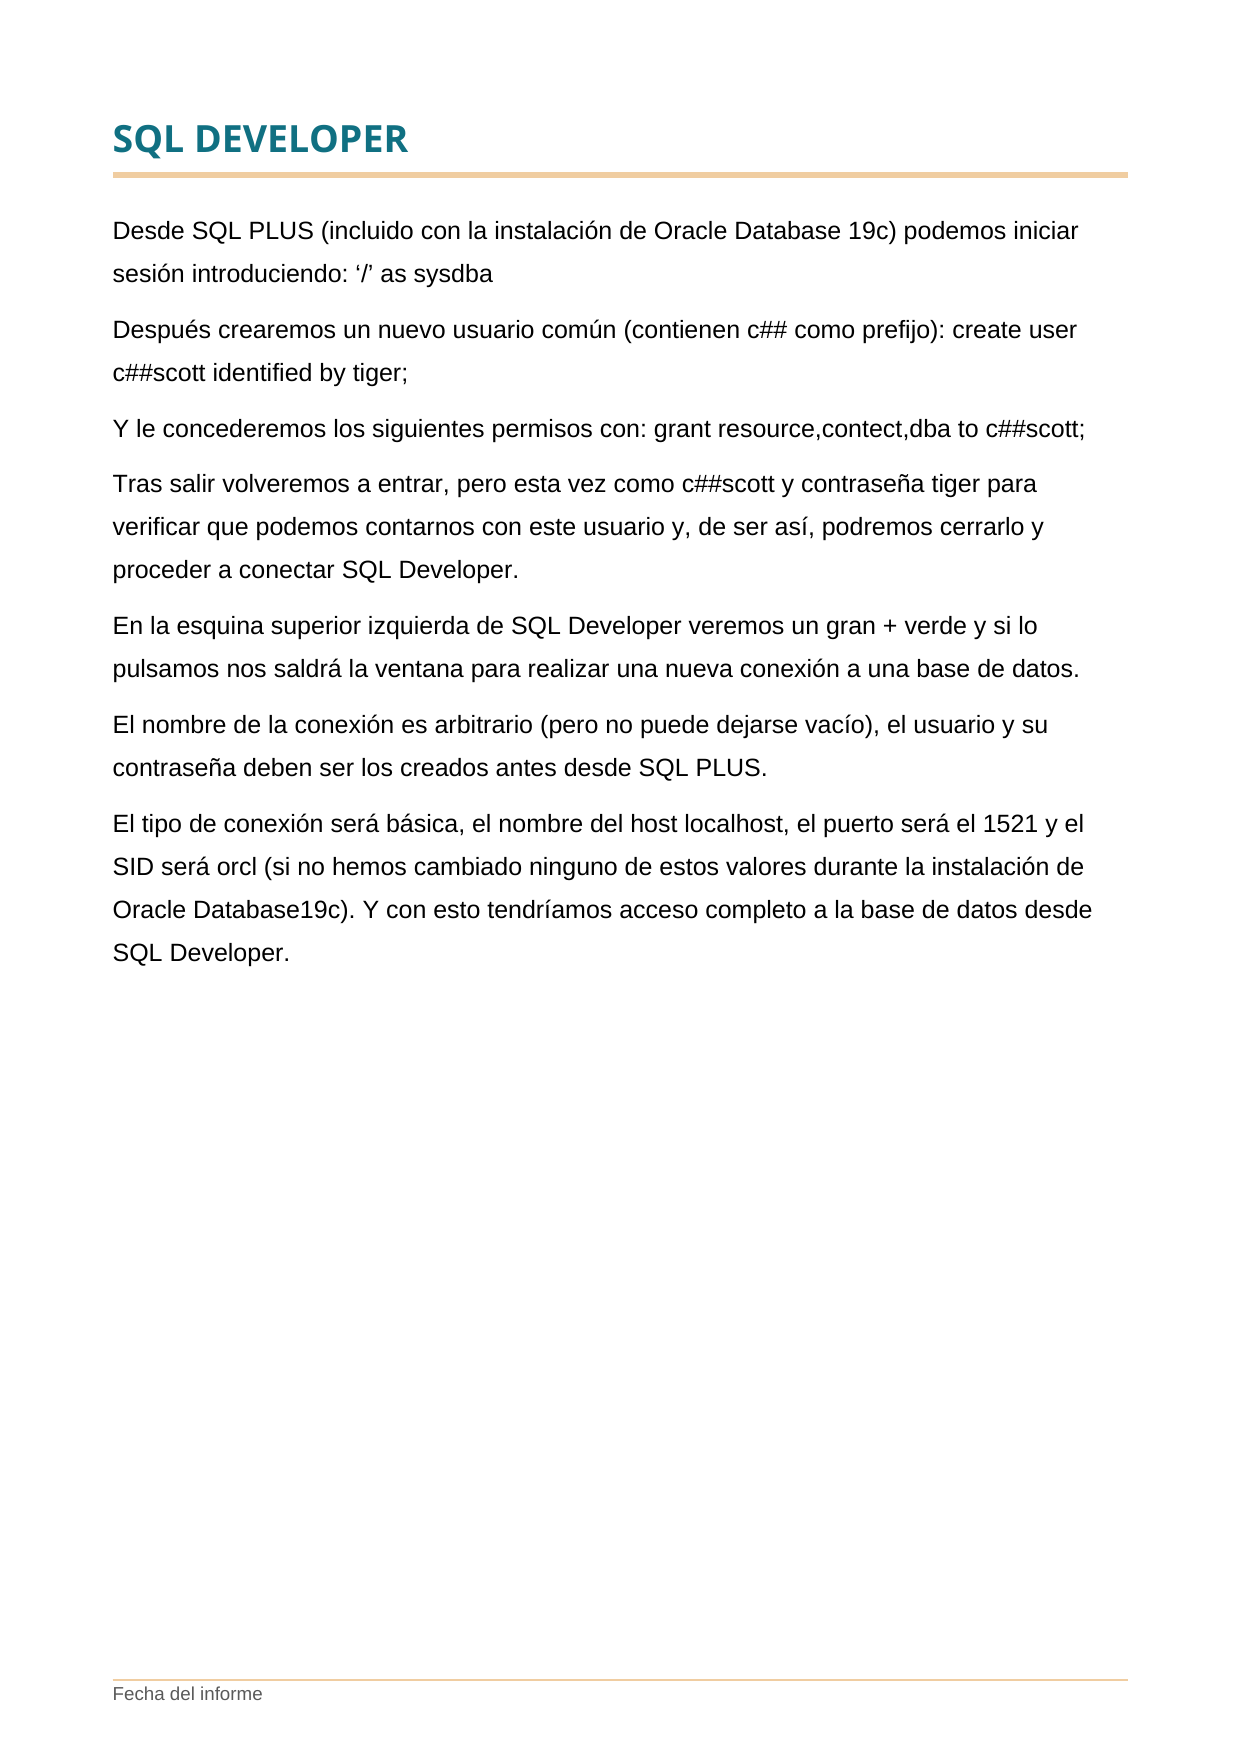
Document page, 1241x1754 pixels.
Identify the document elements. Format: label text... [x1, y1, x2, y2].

text Y le concederemos los siguientes permisos con: grant resource,contect,dba to c##scott; [112, 414, 1128, 442]
text Después crearemos un nuevo usuario común (contienen c## como prefijo): create user c##scott identified by tiger; [112, 315, 1128, 387]
text Tras salir volveremos a entrar, pero esta vez como c##scott y contraseña tiger para verificar que podemos contarnos con este usuario y, de ser así, podremos cerrarlo y proceder a conectar SQL Developer. [112, 469, 1128, 584]
text En la esquina superior izquierda de SQL Developer veremos un gran + verde y si lo pulsamos nos saldrá la ventana para realizar una nueva conexión a una base de datos. [112, 611, 1128, 683]
text El tipo de conexión será básica, el nombre del host localhost, el puerto será el 1521 y el SID será orcl (si no hemos cambiado ninguno de estos valores durante la instalación de Oracle Database19c). Y con esto tendríamos acceso completo a la base de datos desde SQL Developer. [112, 809, 1128, 967]
subtitle SQL Developer [112, 112, 1128, 178]
text El nombre de la conexión es arbitrario (pero no puede dejarse vacío), el usuario y su contraseña deben ser los creados antes desde SQL PLUS. [112, 710, 1128, 782]
text Desde SQL PLUS (incluido con la instalación de Oracle Database 19c) podemos iniciar sesión introduciendo: ‘/’ as sysdba [112, 216, 1128, 288]
